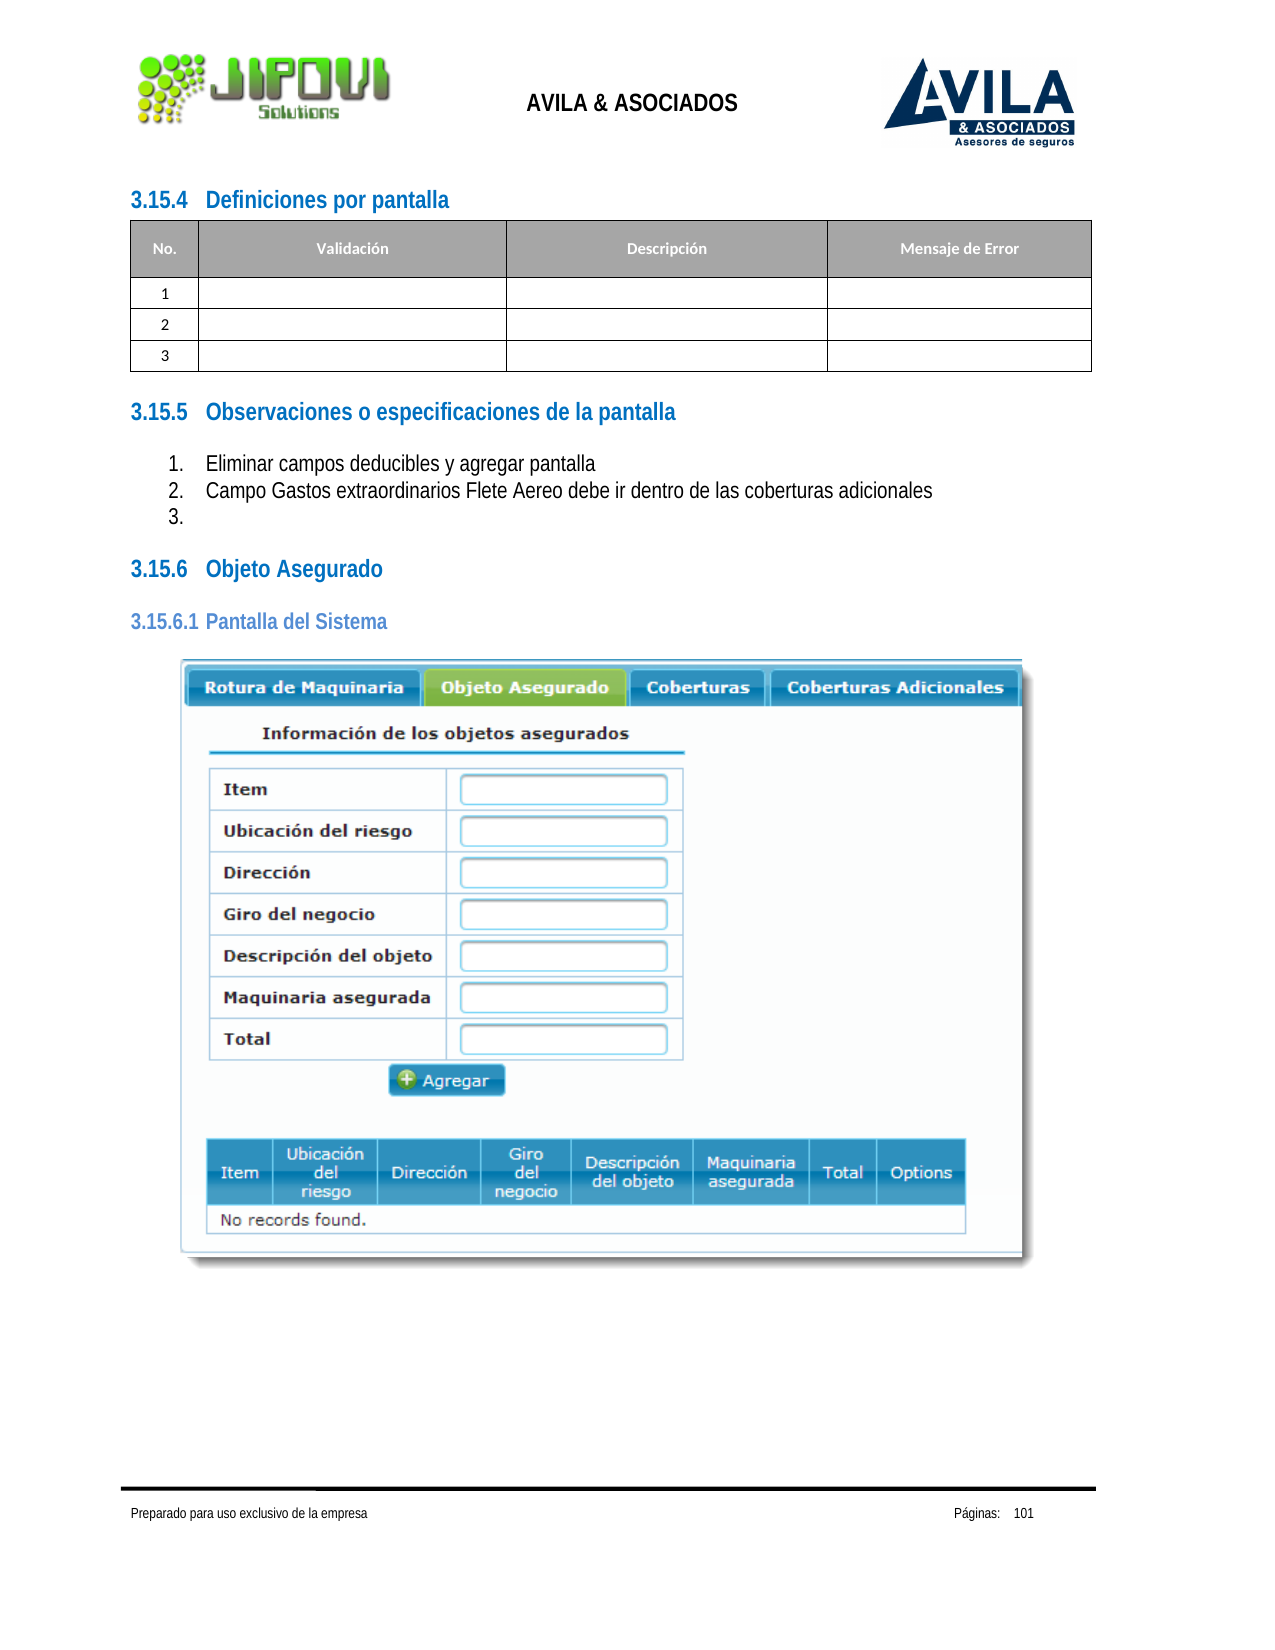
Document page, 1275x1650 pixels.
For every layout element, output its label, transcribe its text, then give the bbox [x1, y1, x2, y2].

subtitle Observaciones o especificaciones de la pantalla [131, 397, 1092, 425]
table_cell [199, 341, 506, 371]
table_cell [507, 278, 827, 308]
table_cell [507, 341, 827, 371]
subtitle Definiciones por pantalla [131, 184, 1092, 213]
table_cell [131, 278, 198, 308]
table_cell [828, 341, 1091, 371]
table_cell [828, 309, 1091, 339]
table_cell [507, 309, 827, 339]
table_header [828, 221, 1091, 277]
picture [131, 47, 394, 128]
picture [179, 659, 1043, 1279]
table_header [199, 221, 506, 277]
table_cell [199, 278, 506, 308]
list Eliminar campos deducibles y agregar pantalla [168, 450, 1092, 477]
list Campo Gastos extraordinarios Flete Aereo debe ir dentro de las coberturas adicionales [168, 477, 1092, 503]
subtitle Pantalla del Sistema [131, 608, 1092, 634]
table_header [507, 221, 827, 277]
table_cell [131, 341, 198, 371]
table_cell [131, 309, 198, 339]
subtitle Objeto Asegurado [131, 554, 1092, 583]
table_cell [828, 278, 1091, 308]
picture [881, 57, 1077, 148]
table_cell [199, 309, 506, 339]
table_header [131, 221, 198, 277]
